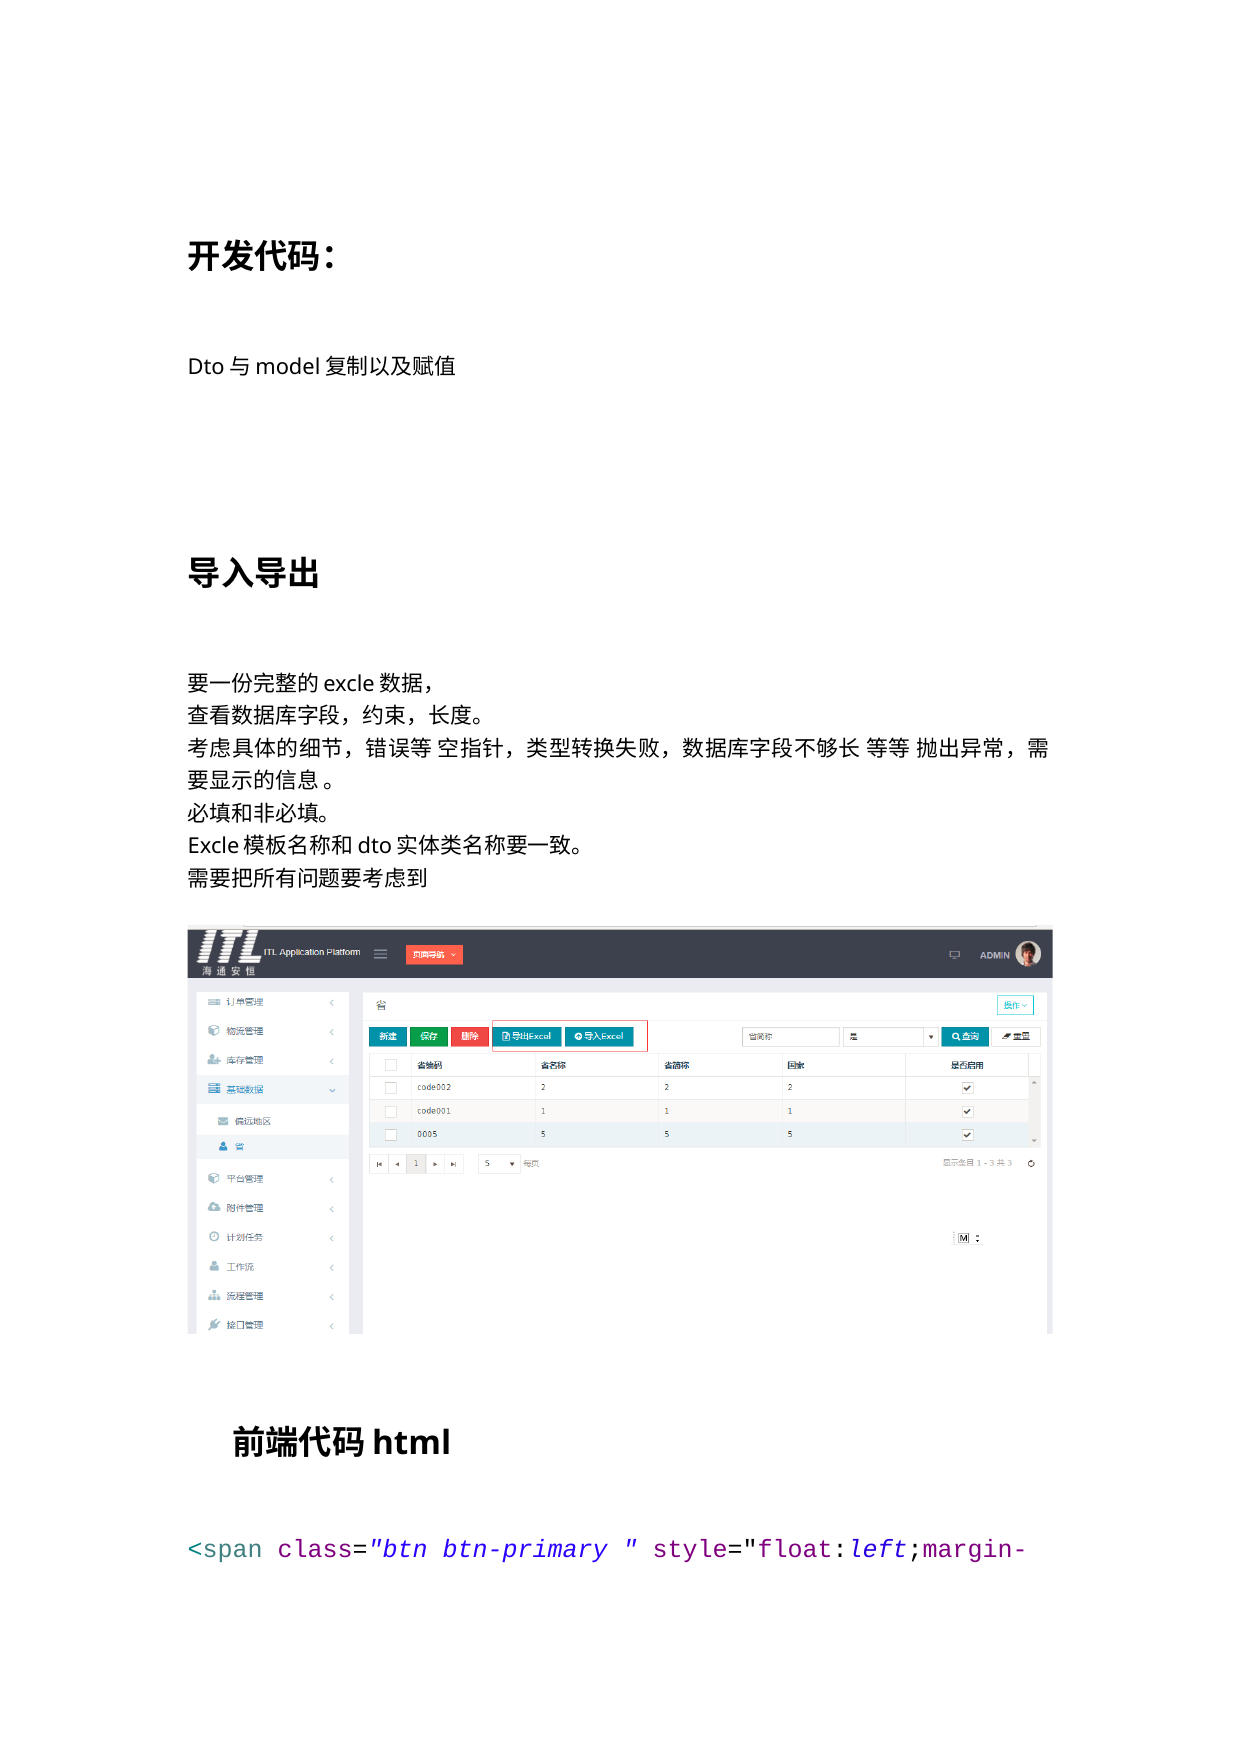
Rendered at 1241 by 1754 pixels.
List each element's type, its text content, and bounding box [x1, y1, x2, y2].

subtitle 导入导出 [187, 538, 1053, 603]
text Excle模板名称和dto实体类名称要一致。 [187, 828, 1053, 861]
text 要一份完整的excle数据， [187, 666, 1053, 698]
text 考虑具体的细节，错误等 空指针，类型转换失败，数据库字段不够长 等等 抛出异常，需要显示的信息 。 [187, 731, 1053, 796]
text 查看数据库字段，约束，长度。 [187, 698, 1053, 731]
picture [187, 925, 1053, 1334]
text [187, 1535, 1053, 1567]
subtitle 前端代码html [232, 1408, 1053, 1473]
text 需要把所有问题要考虑到 [187, 861, 1053, 893]
subtitle 开发代码： [187, 222, 1053, 287]
text Dto与model复制以及赋值 [187, 349, 1053, 381]
text 必填和非必填。 [187, 796, 1053, 828]
